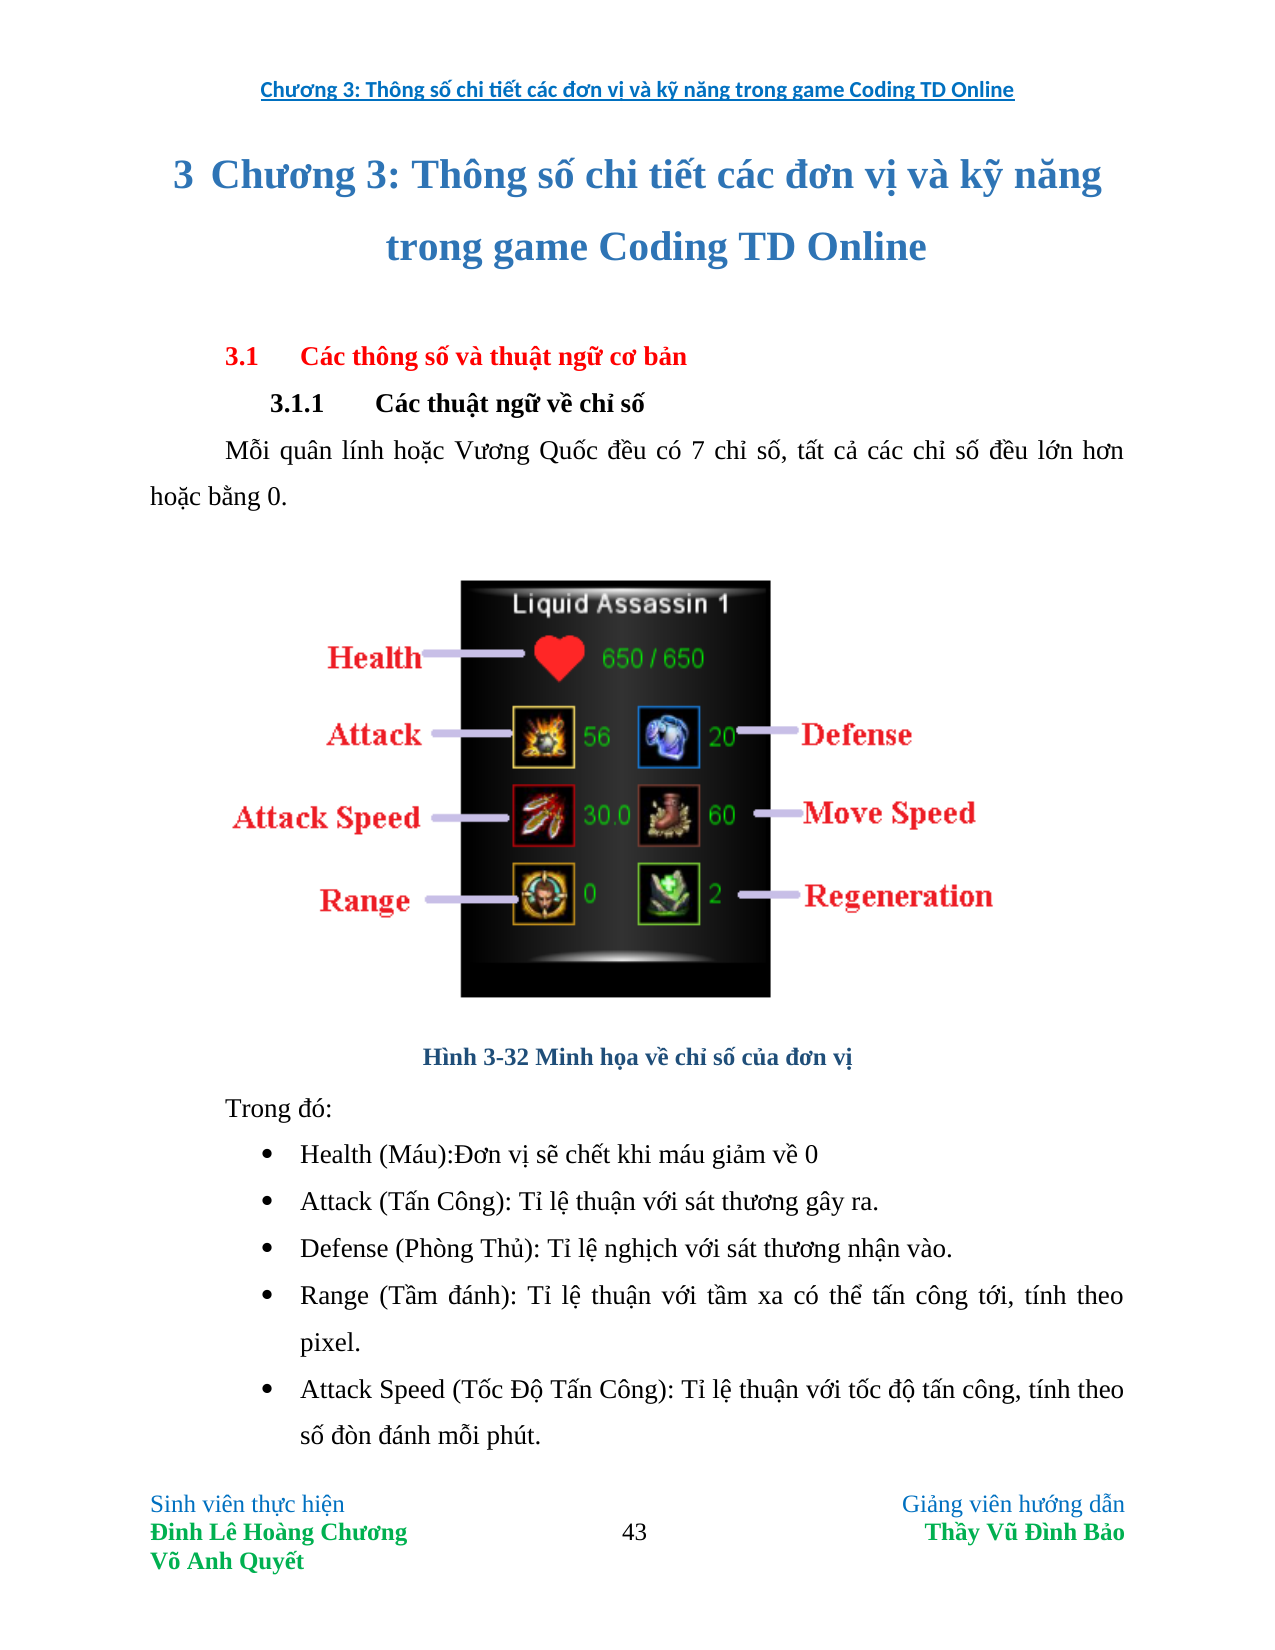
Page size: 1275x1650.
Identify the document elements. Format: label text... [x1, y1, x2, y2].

list Range (Tầm đánh): Tỉ lệ thuận với tầm xa có thể tấn công tới, tính theo pixel. [262, 1279, 1125, 1357]
picture [225, 573, 1029, 1029]
subtitle Các thuật ngữ về chỉ số [150, 387, 1125, 418]
list Attack Speed (Tốc Độ Tấn Công): Tỉ lệ thuận với tốc độ tấn công, tính theo số đòn đánh mỗi phút. [262, 1373, 1125, 1451]
list Defense (Phòng Thủ): Tỉ lệ nghịch với sát thương nhận vào. [262, 1232, 1125, 1264]
list Attack (Tấn Công): Tỉ lệ thuận với sát thương gây ra. [262, 1186, 1125, 1217]
text Mỗi quân lính hoặc Vương Quốc đều có 7 chỉ số, tất cả các chỉ số đều lớn hơn hoặc bằng 0. [150, 434, 1125, 512]
subtitle Các thông số và thuật ngữ cơ bản [150, 340, 1125, 372]
list Health (Máu):Đơn vị sẽ chết khi máu giảm về 0 [262, 1139, 1125, 1170]
subtitle Chương 3: Thông số chi tiết các đơn vị và kỹ năng trong game Coding TD Online [150, 150, 1125, 270]
text Trong đó: [150, 1092, 1125, 1123]
